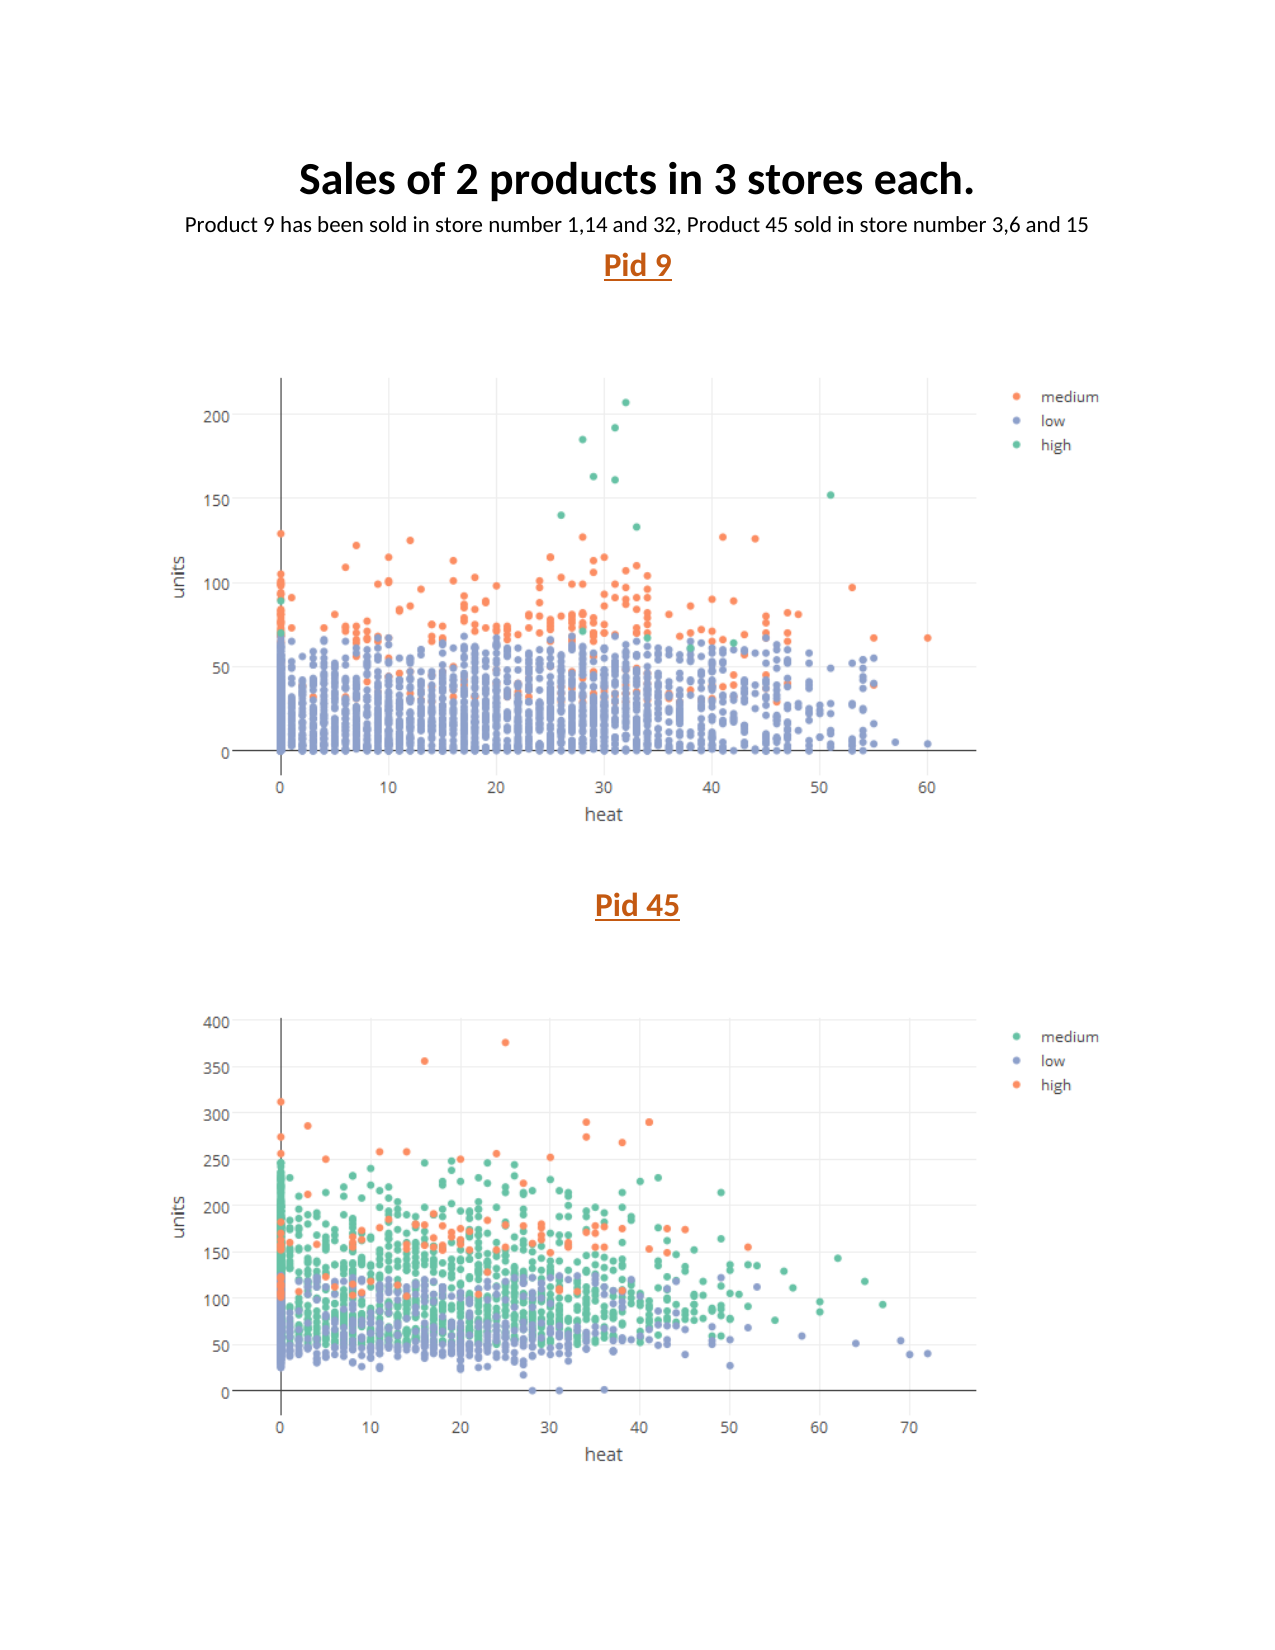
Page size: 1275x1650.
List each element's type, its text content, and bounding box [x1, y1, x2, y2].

text Pid 45 [150, 884, 1125, 924]
picture [150, 341, 1125, 830]
picture [150, 980, 1125, 1470]
text Sales of 2 products in 3 stores each. Product 9 has been sold in store number 1,14 and 32, Product 45 sold in store number 3,6 and 15 Pid 9 [150, 150, 1125, 285]
